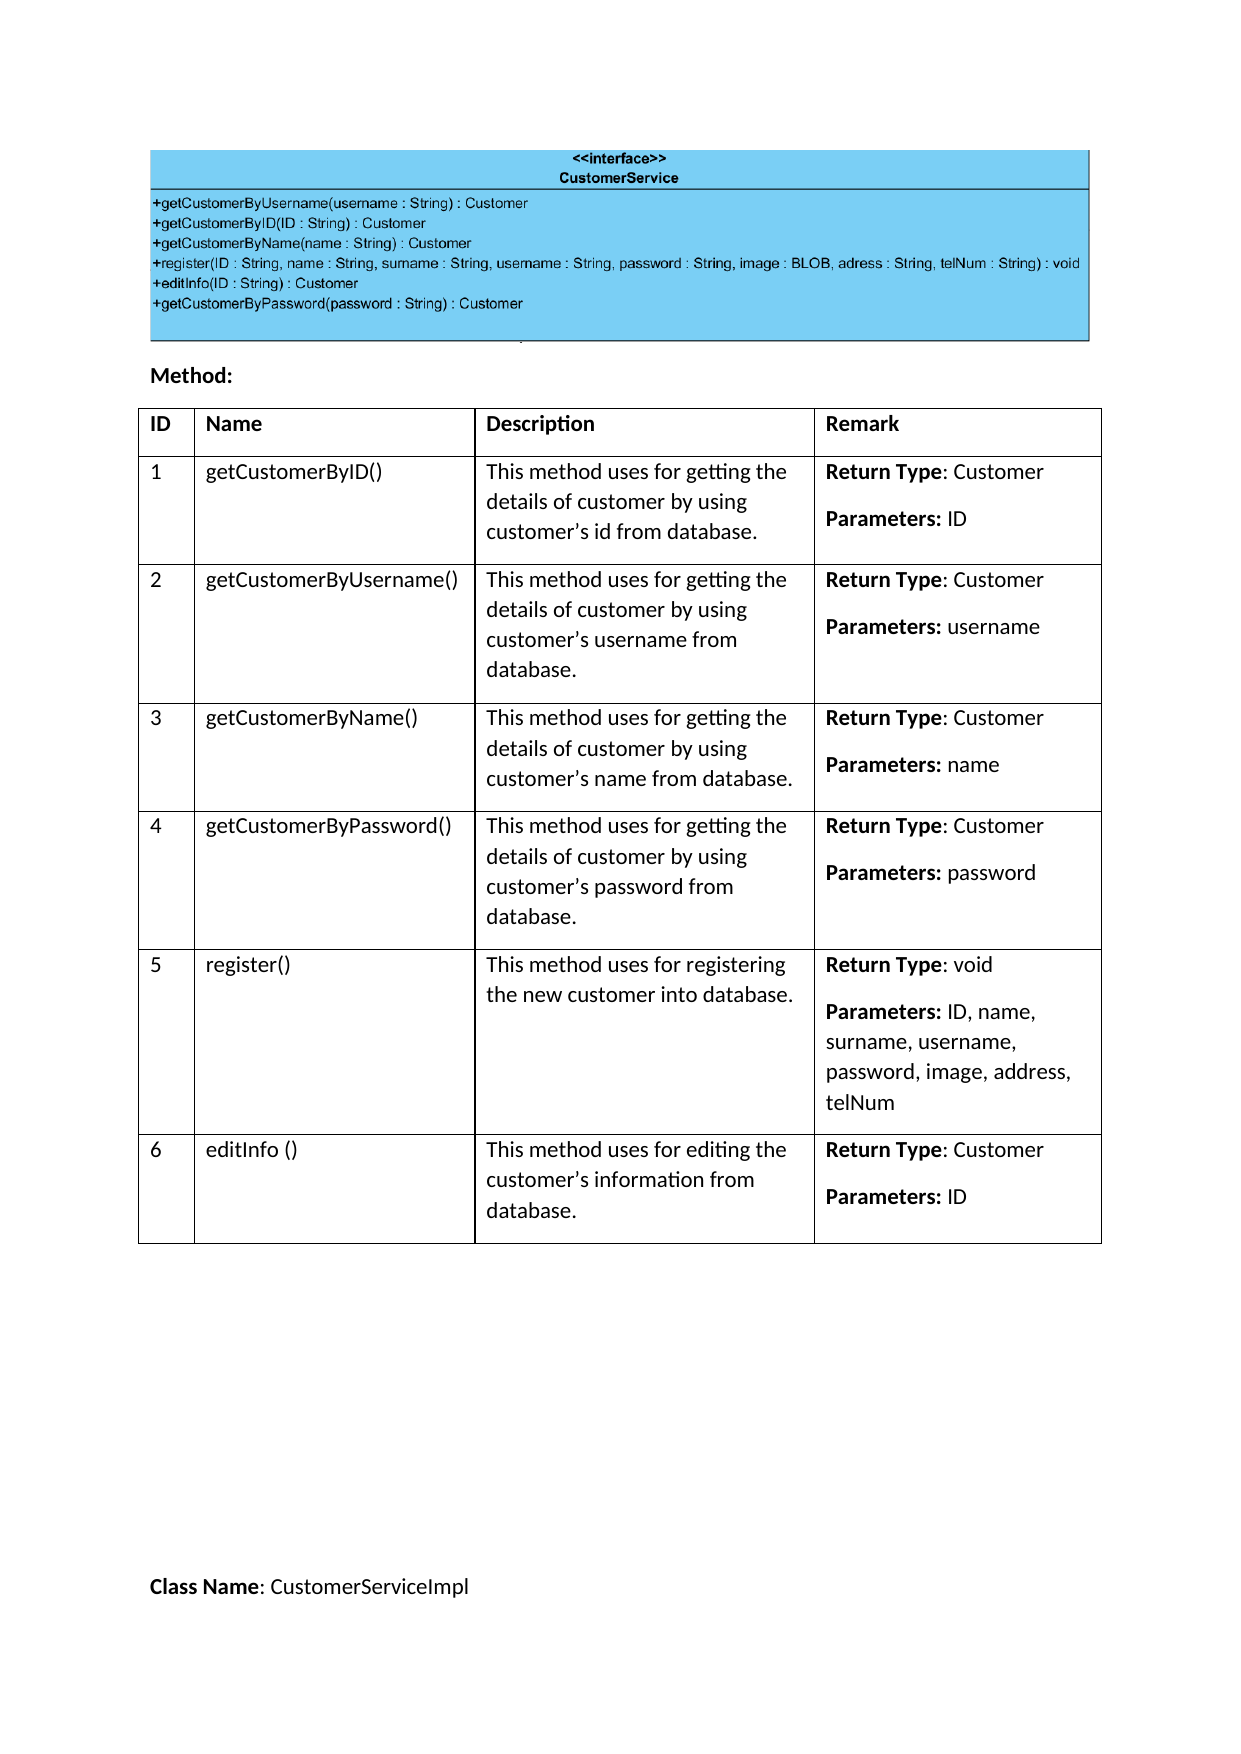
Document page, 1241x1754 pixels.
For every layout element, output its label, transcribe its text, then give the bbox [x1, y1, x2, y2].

table_cell 1 [139, 457, 194, 564]
table_cell register() [195, 950, 474, 1134]
table_cell Return Type: Customer Parameters: username [815, 565, 1101, 702]
table_header ID [139, 409, 194, 456]
table_cell Return Type: void Parameters: ID, name, surname, username, password, image, address, telNum [815, 950, 1101, 1134]
table_cell This method uses for editing the customer’s information from database. [476, 1135, 814, 1243]
table_cell 6 [139, 1135, 194, 1243]
table_cell This method uses for getting the details of customer by using customer’s name from database. [476, 704, 814, 811]
picture [150, 150, 1090, 343]
table_cell getCustomerByPassword() [195, 812, 474, 949]
table_cell Return Type: Customer Parameters: name [815, 704, 1101, 811]
table_cell Return Type: Customer Parameters: ID [815, 1135, 1101, 1243]
table_cell 5 [139, 950, 194, 1134]
table_cell 2 [139, 565, 194, 702]
table_cell getCustomerByName() [195, 704, 474, 811]
text Class Name: CustomerServiceImpl [150, 1572, 1090, 1600]
table_header Description [476, 409, 814, 456]
table_header Name [195, 409, 474, 456]
table_header Remark [815, 409, 1101, 456]
table_cell This method uses for registering the new customer into database. [476, 950, 814, 1134]
table_cell Return Type: Customer Parameters: ID [815, 457, 1101, 564]
table_cell editInfo () [195, 1135, 474, 1243]
table_cell This method uses for getting the details of customer by using customer’s username from database. [476, 565, 814, 702]
table_cell This method uses for getting the details of customer by using customer’s id from database. [476, 457, 814, 564]
table_cell 4 [139, 812, 194, 949]
text Method: [150, 361, 1090, 389]
table_cell getCustomerByID() [195, 457, 474, 564]
table_cell getCustomerByUsername() [195, 565, 474, 702]
table_cell This method uses for getting the details of customer by using customer’s password from database. [476, 812, 814, 949]
table_cell 3 [139, 704, 194, 811]
table_cell Return Type: Customer Parameters: password [815, 812, 1101, 949]
